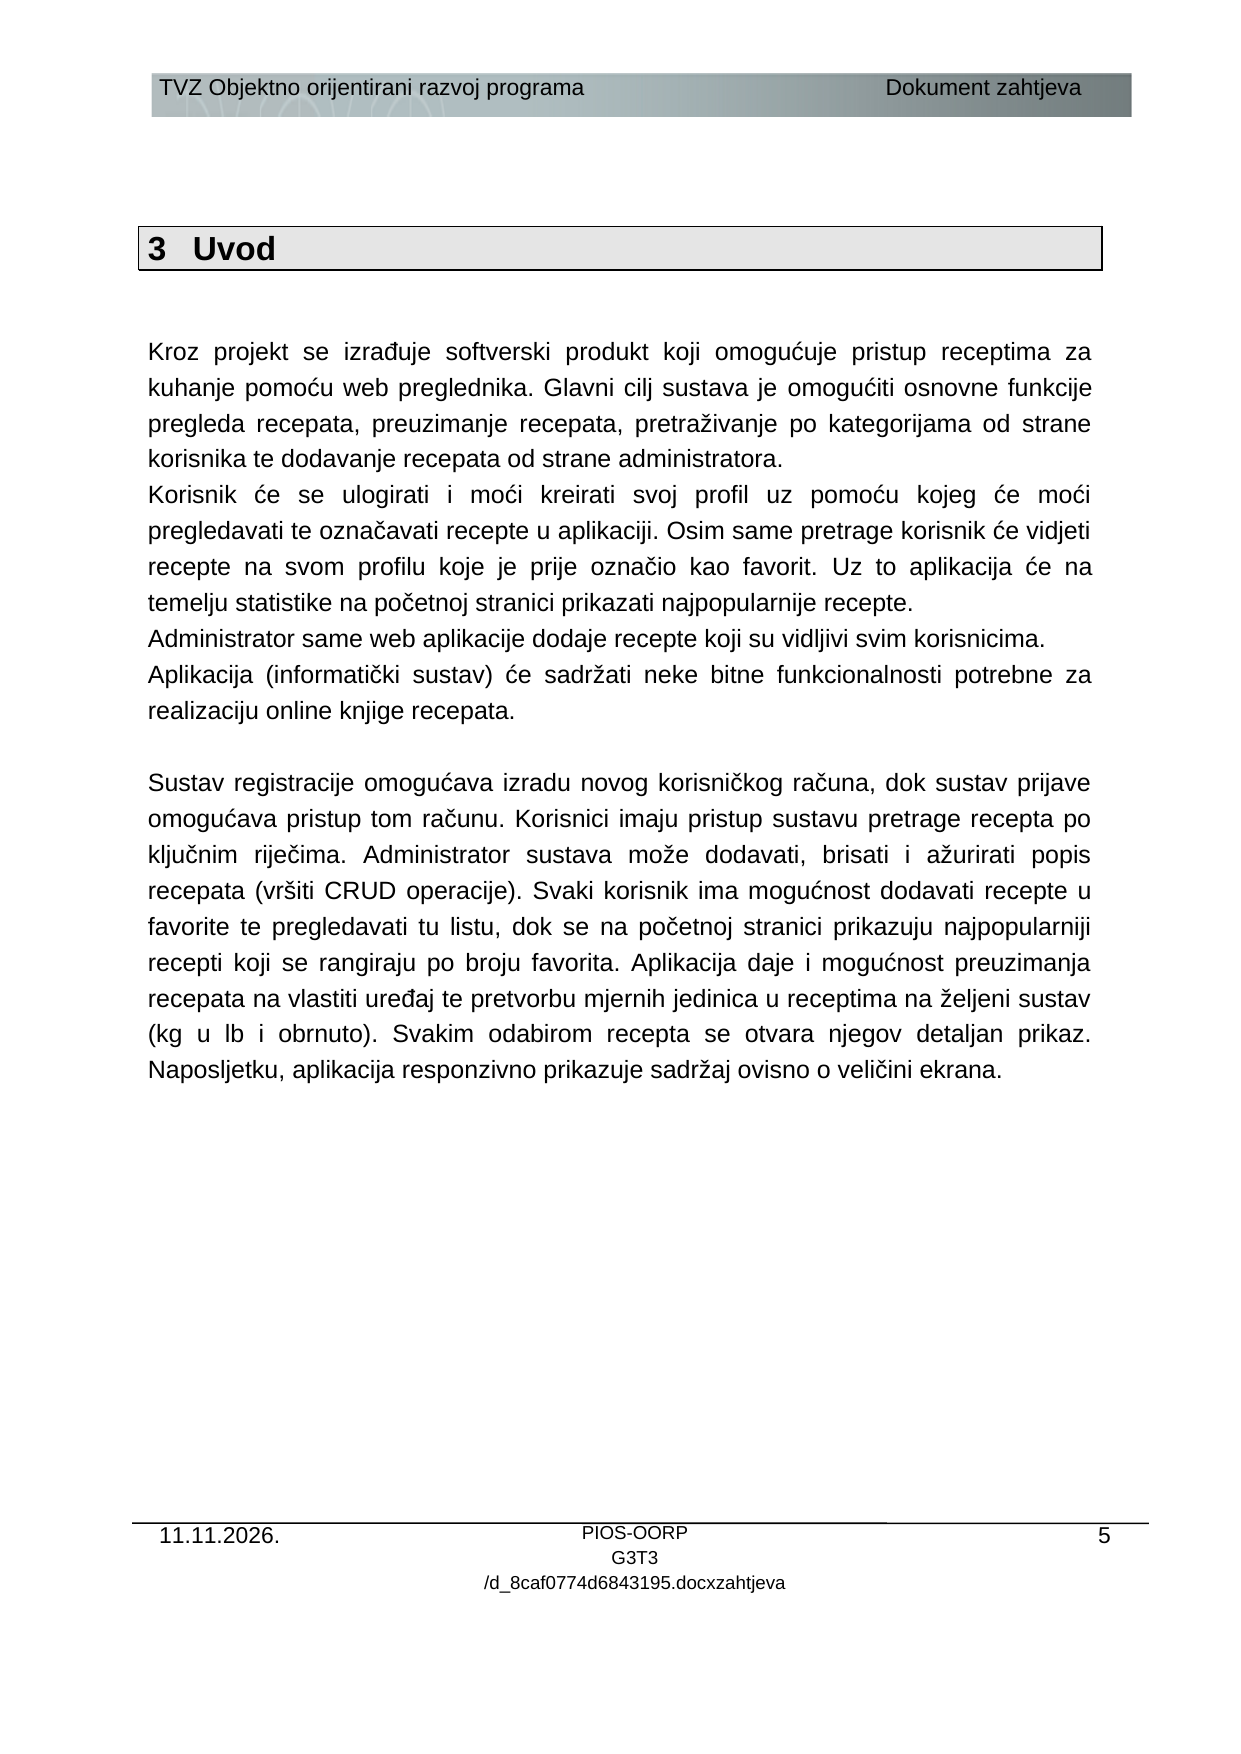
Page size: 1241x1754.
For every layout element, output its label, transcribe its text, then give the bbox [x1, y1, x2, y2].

text Sustav registracije omogućava izradu novog korisničkog računa, dok sustav prijave omogućava pristup tom računu. Korisnici imaju pristup sustavu pretrage recepta po ključnim riječima. Administrator sustava može dodavati, brisati i ažurirati popis recepata (vršiti CRUD operacije). Svaki korisnik ima mogućnost dodavati recepte u favorite te pregledavati tu listu, dok se na početnoj stranici prikazuju najpopularniji recepti koji se rangiraju po broju favorita. Aplikacija daje i mogućnost preuzimanja recepata na vlastiti uređaj te pretvorbu mjernih jedinica u receptima na željeni sustav (kg u lb i obrnuto). Svakim odabirom recepta se otvara njegov detaljan prikaz. Naposljetku, aplikacija responzivno prikazuje sadržaj ovisno o veličini ekrana. [148, 768, 1093, 1084]
text Aplikacija (informatički sustav) će sadržati neke bitne funkcionalnosti potrebne za realizaciju online knjige recepata. [148, 660, 1093, 725]
text Administrator same web aplikacije dodaje recepte koji su vidljivi svim korisnicima. [148, 624, 1093, 653]
text Kroz projekt se izrađuje softverski produkt koji omogućuje pristup receptima za kuhanje pomoću web preglednika. Glavni cilj sustava je omogućiti osnovne funkcije pregleda recepata, preuzimanje recepata, pretraživanje po kategorijama od strane korisnika te dodavanje recepata od strane administratora. [148, 337, 1093, 473]
picture [151, 73, 1132, 117]
subtitle Uvod [139, 227, 1101, 269]
text Korisnik će se ulogirati i moći kreirati svoj profil uz pomoću kojeg će moći pregledavati te označavati recepte u aplikaciji. Osim same pretrage korisnik će vidjeti recepte na svom profilu koje je prije označio kao favorit. Uz to aplikacija će na temelju statistike na početnoj stranici prikazati najpopularnije recepte. [148, 480, 1093, 617]
